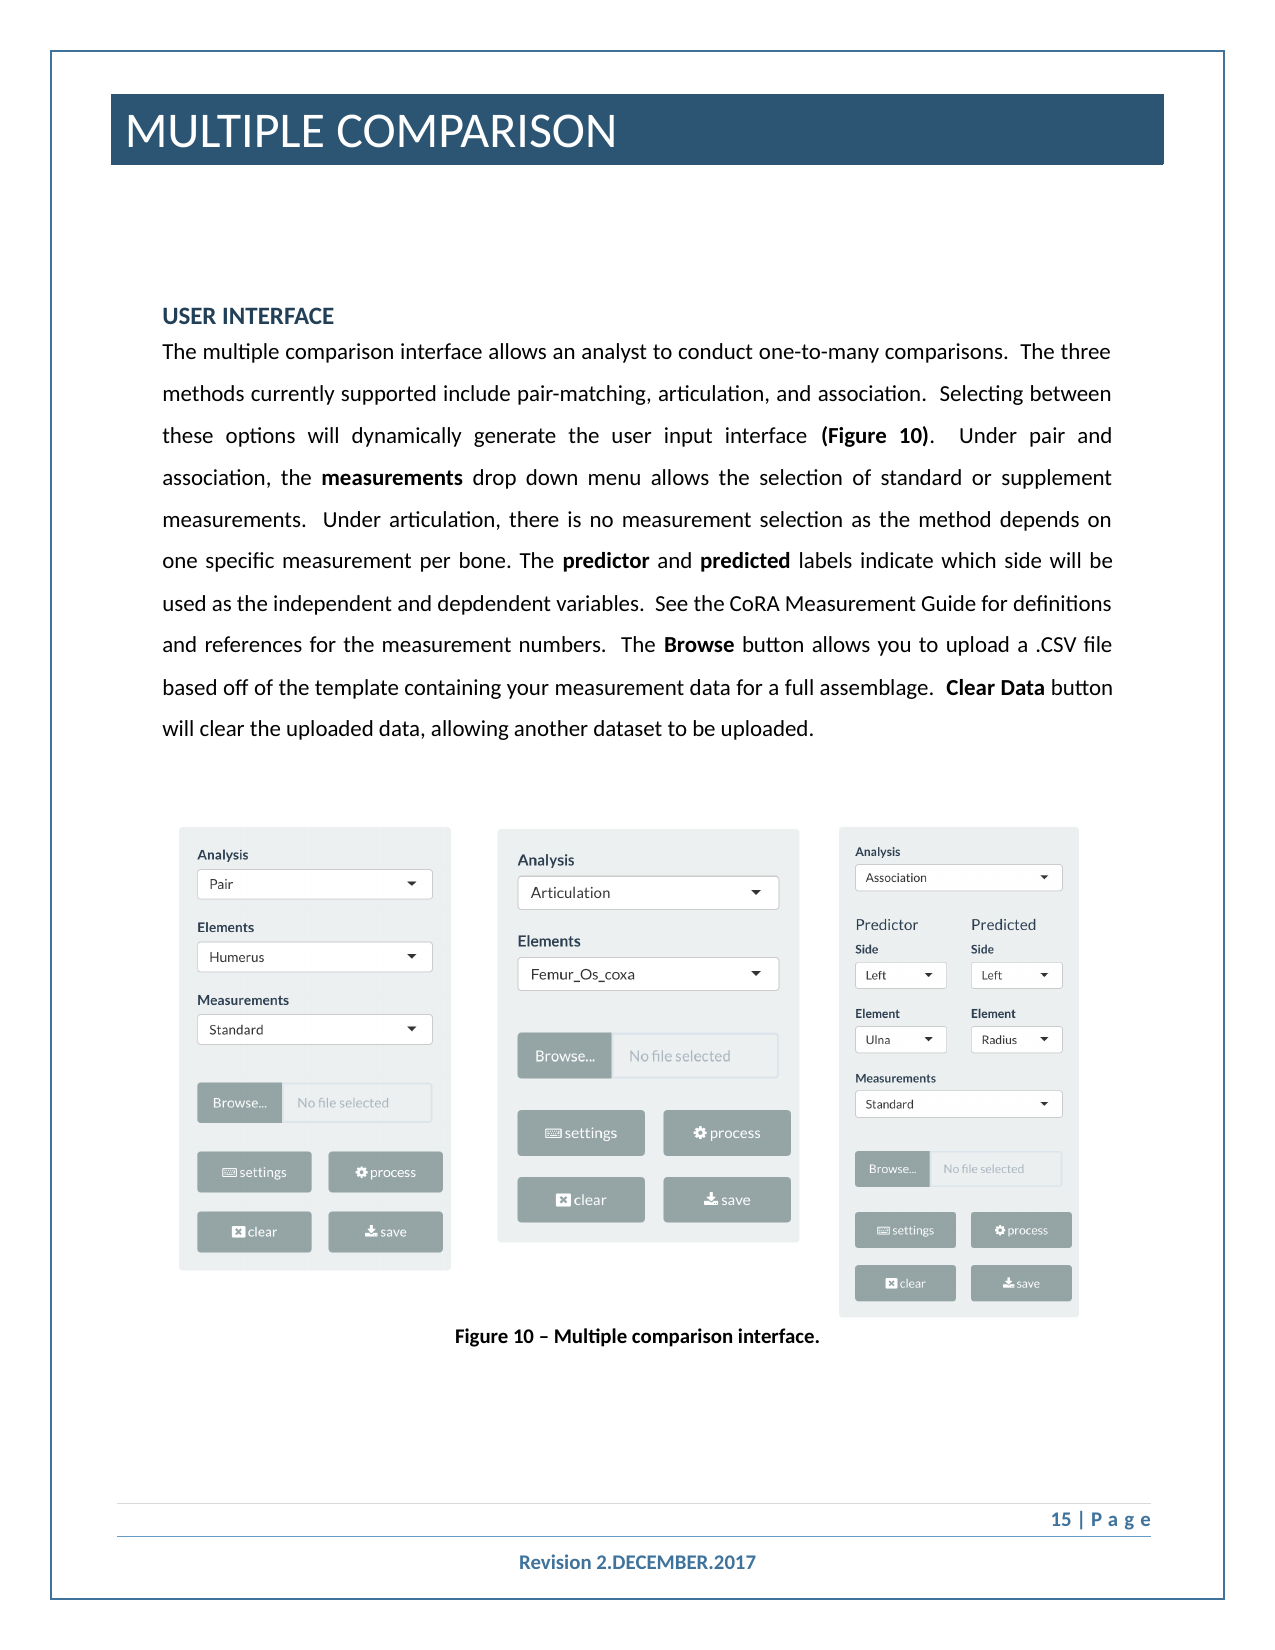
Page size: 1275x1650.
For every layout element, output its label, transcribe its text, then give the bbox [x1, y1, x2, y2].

picture [836, 824, 1082, 1320]
table_header [821, 820, 1113, 1319]
table_header [162, 820, 480, 1319]
table_header [480, 820, 821, 1319]
text The multiple comparison interface allows an analyst to conduct one-to-many comparisons. The three methods currently supported include pair-matching, articulation, and association. Selecting between these options will dynamically generate the user input interface (Figure 10). Under pair and association, the measurements drop down menu allows the selection of standard or supplement measurements. Under articulation, there is no measurement selection as the method depends on one specific measurement per bone. The predictor and predicted labels indicate which side will be used as the independent and depdendent variables. See the CoRA Measurement Guide for definitions and references for the measurement numbers. The Browse button allows you to upload a .CSV file based off of the template containing your measurement data for a full assemblage. Clear Data button will clear the uploaded data, allowing another dataset to be uploaded. [162, 337, 1113, 743]
picture [495, 824, 802, 1245]
picture [177, 824, 455, 1275]
table_cell Figure 10 – Multiple comparison interface. [162, 1320, 1113, 1349]
subtitle User interface [162, 300, 1113, 331]
